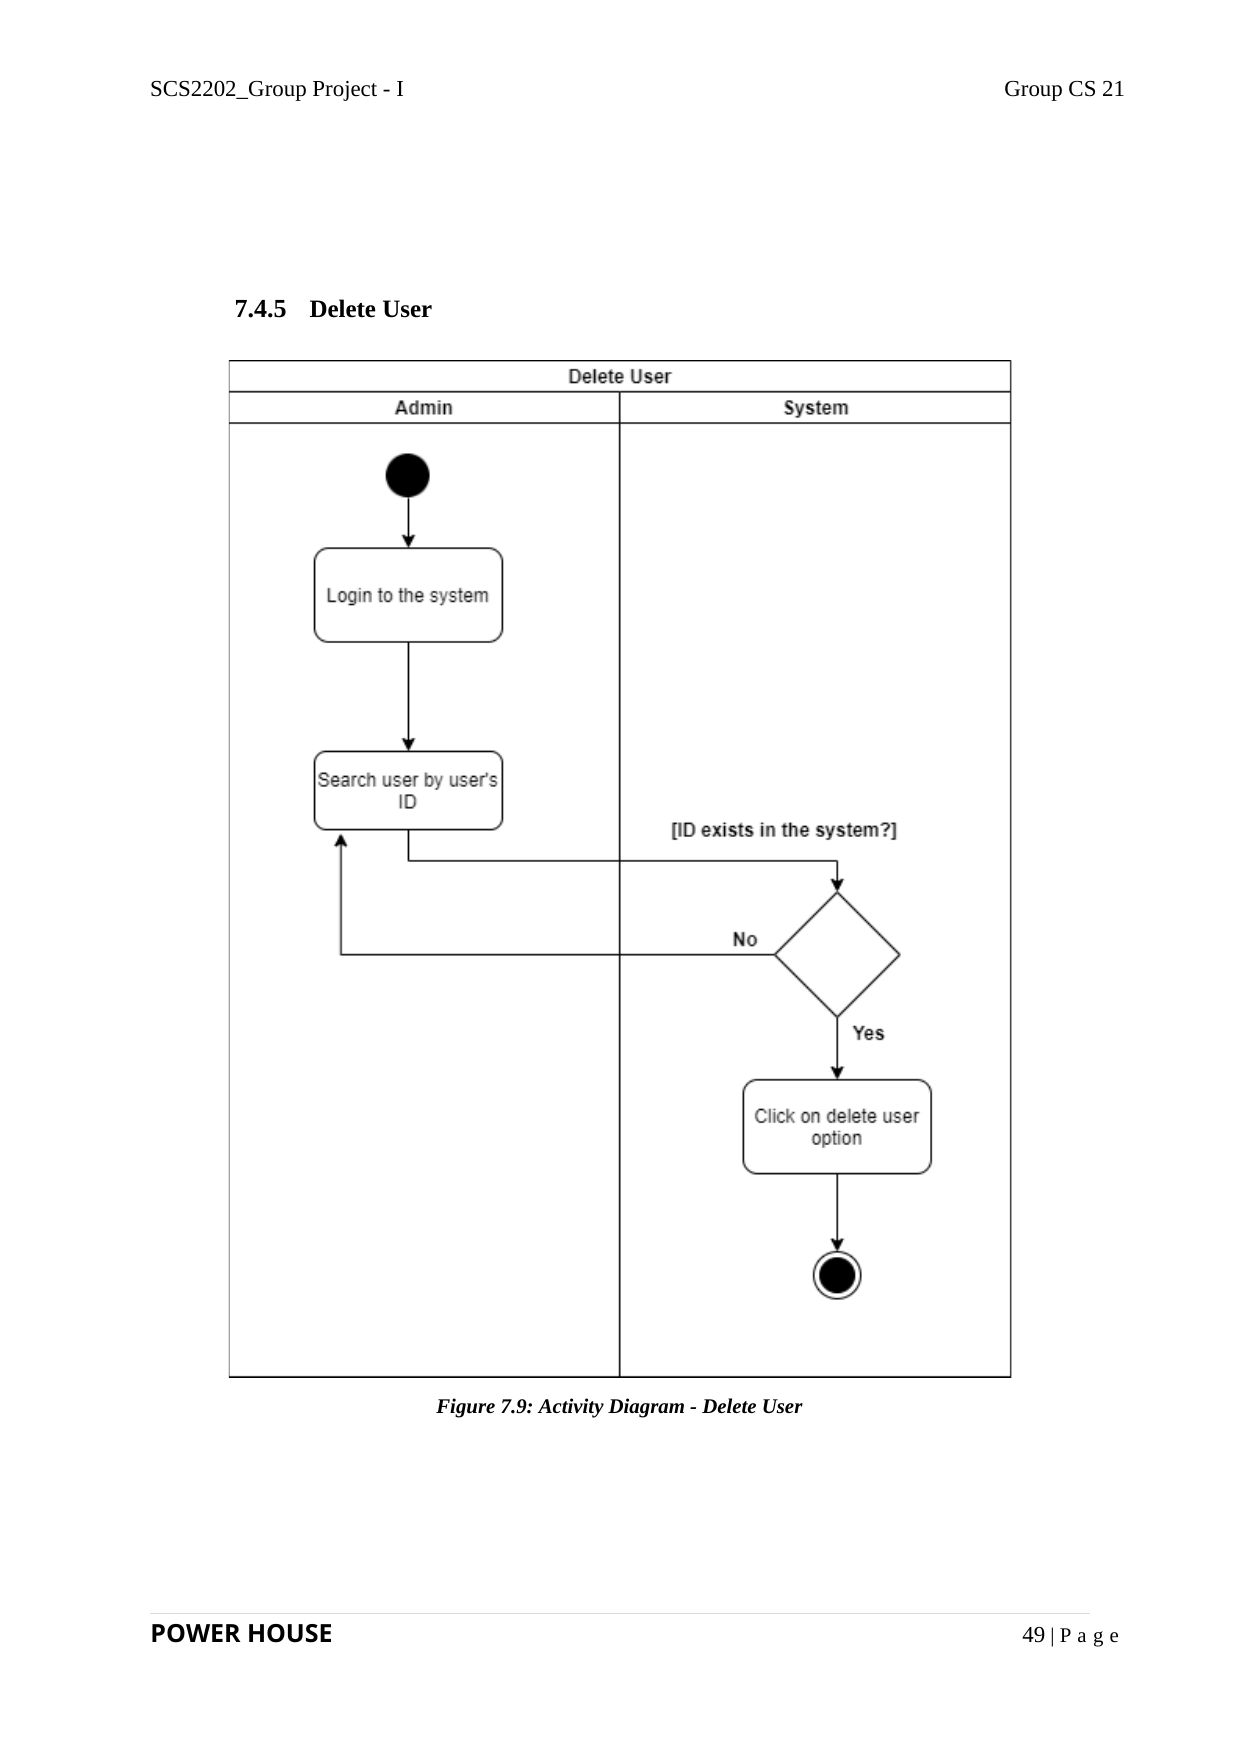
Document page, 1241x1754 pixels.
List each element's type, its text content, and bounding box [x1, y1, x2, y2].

subtitle Delete User [234, 293, 1090, 323]
picture [228, 360, 1012, 1378]
